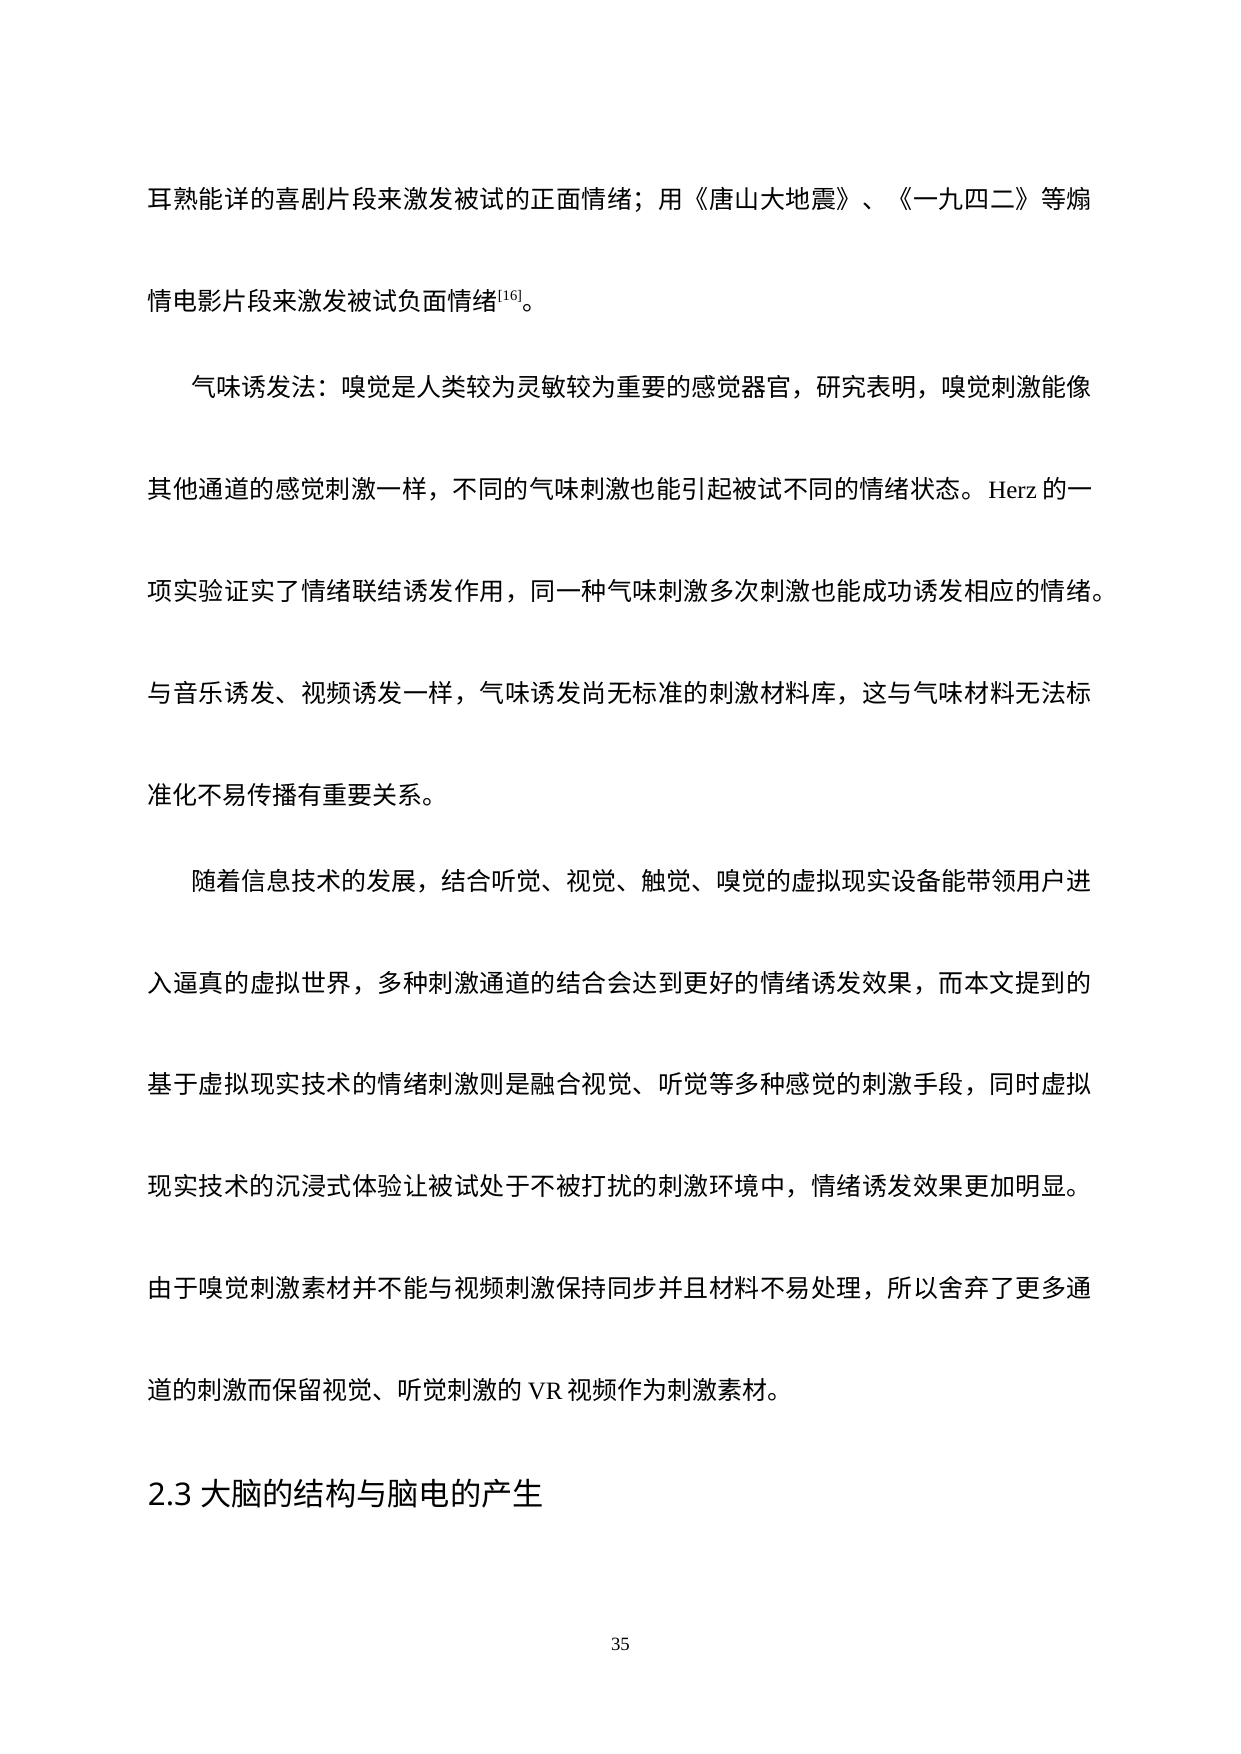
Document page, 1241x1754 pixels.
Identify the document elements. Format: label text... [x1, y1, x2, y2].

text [148, 164, 1092, 334]
text 气味诱发法：嗅觉是人类较为灵敏较为重要的感觉器官，研究表明，嗅觉刺激能像其他通道的感觉刺激一样，不同的气味刺激也能引起被试不同的情绪状态。Herz的一项实验证实了情绪联结诱发作用，同一种气味刺激多次刺激也能成功诱发相应的情绪。与音乐诱发、视频诱发一样，气味诱发尚无标准的刺激材料库，这与气味材料无法标准化不易传播有重要关系。 [148, 352, 1092, 827]
text 随着信息技术的发展，结合听觉、视觉、触觉、嗅觉的虚拟现实设备能带领用户进入逼真的虚拟世界，多种刺激通道的结合会达到更好的情绪诱发效果，而本文提到的基于虚拟现实技术的情绪刺激则是融合视觉、听觉等多种感觉的刺激手段，同时虚拟现实技术的沉浸式体验让被试处于不被打扰的刺激环境中，情绪诱发效果更加明显。由于嗅觉刺激素材并不能与视频刺激保持同步并且材料不易处理，所以舍弃了更多通道的刺激而保留视觉、听觉刺激的VR视频作为刺激素材。 [148, 845, 1092, 1423]
subtitle 2.3 大脑的结构与脑电的产生 [148, 1458, 1092, 1526]
